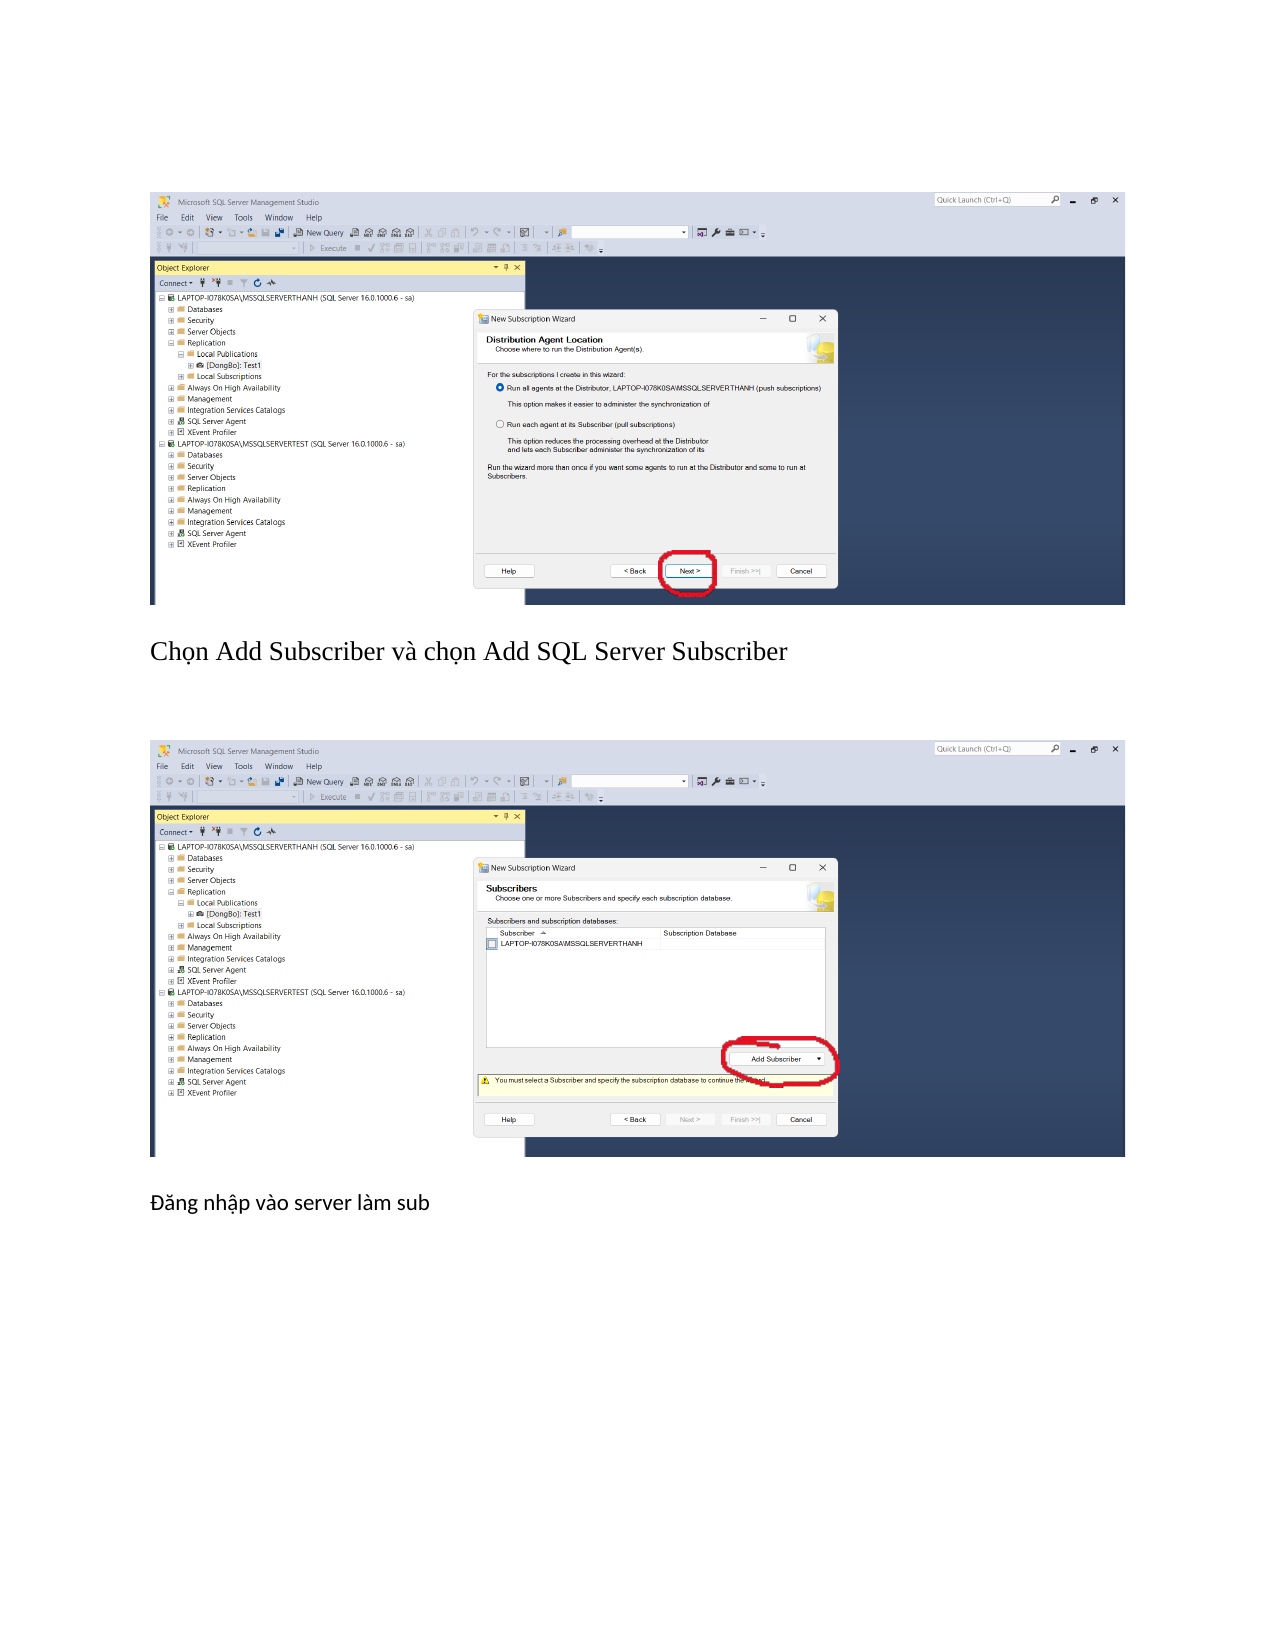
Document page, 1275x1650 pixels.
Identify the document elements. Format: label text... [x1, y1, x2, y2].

picture [150, 192, 1125, 605]
text Đăng nhập vào server làm sub [150, 1188, 1125, 1216]
text Chọn Add Subscriber và chọn Add SQL Server Subscriber [150, 635, 1125, 667]
picture [150, 740, 1125, 1157]
